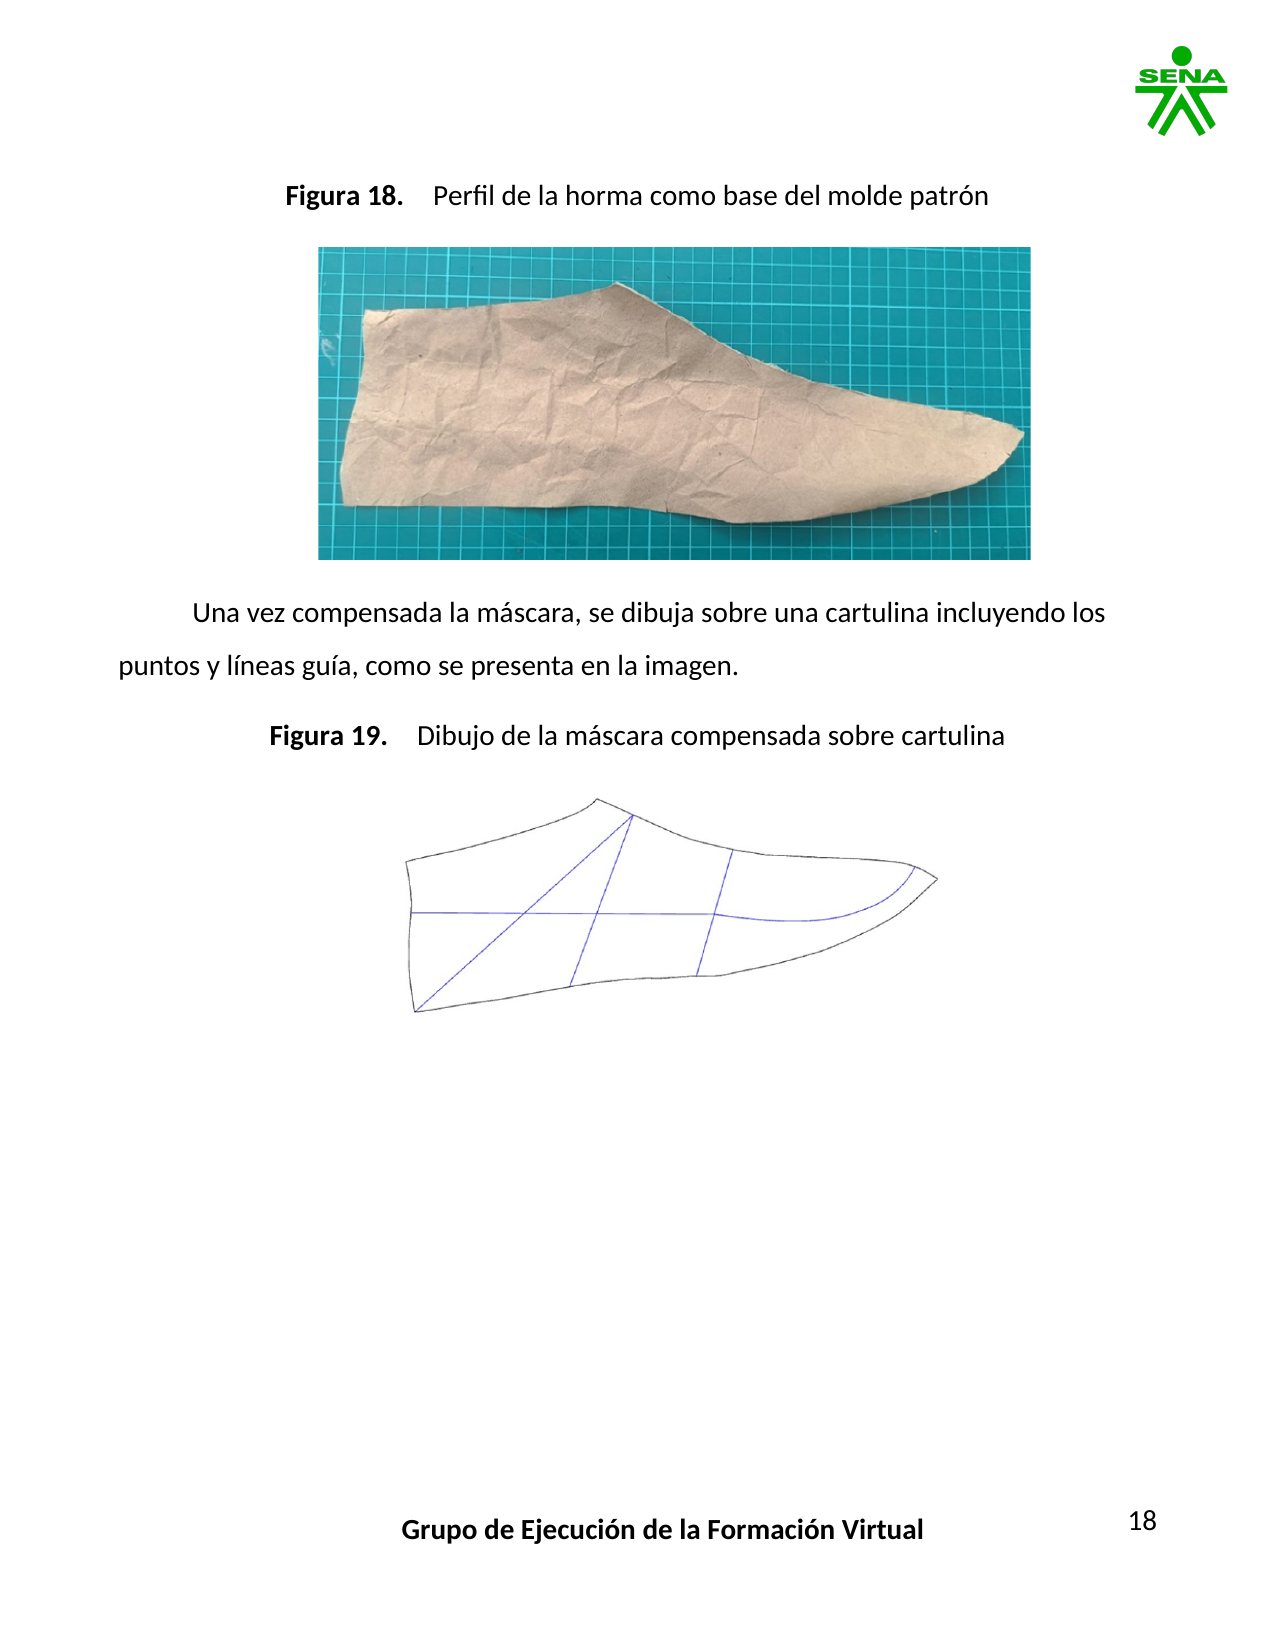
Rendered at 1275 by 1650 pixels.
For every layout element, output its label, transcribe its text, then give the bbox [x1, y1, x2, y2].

picture [318, 247, 1031, 560]
text Dibujo de la máscara compensada sobre cartulina [118, 717, 1157, 753]
text Una vez compensada la máscara, se dibuja sobre una cartulina incluyendo los puntos y líneas guía, como se presenta en la imagen. [118, 594, 1157, 683]
picture [1135, 46, 1228, 136]
text Perfil de la horma como base del molde patrón [118, 177, 1157, 213]
picture [382, 787, 967, 1026]
